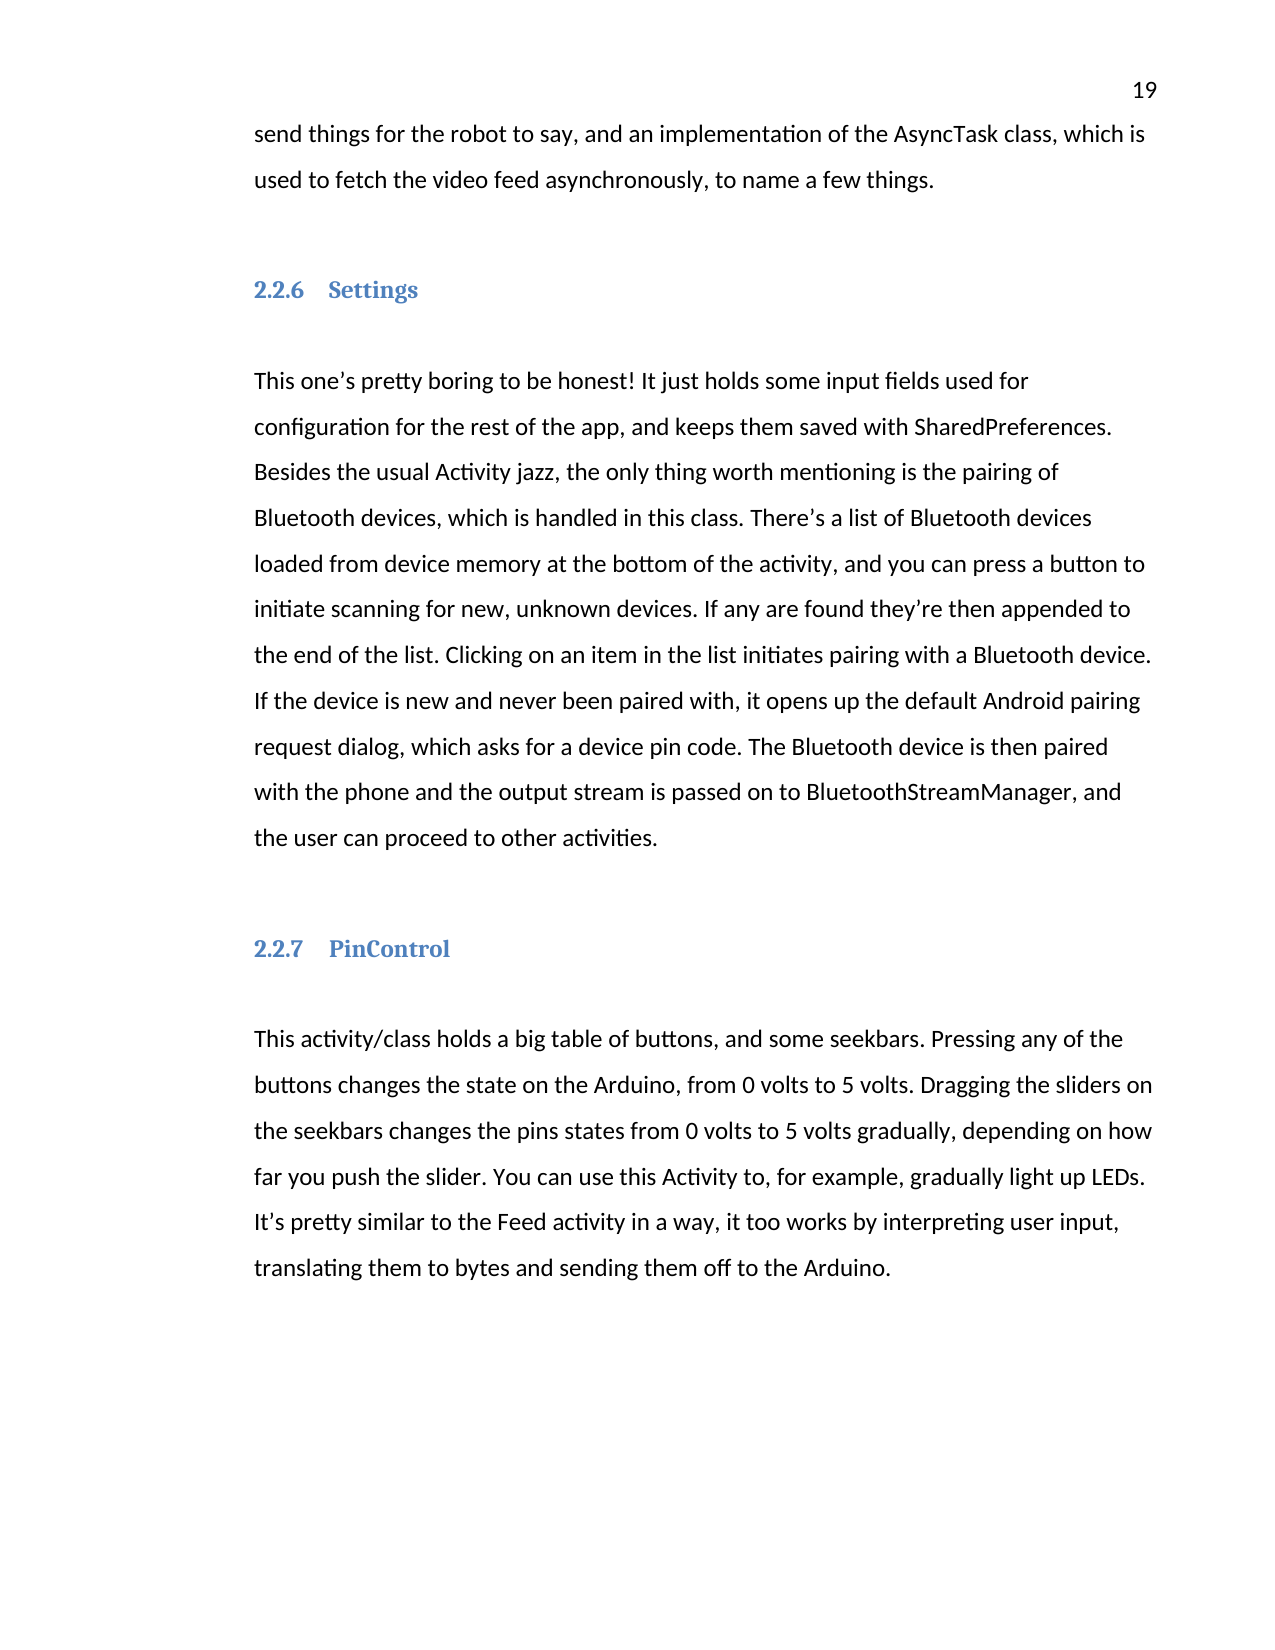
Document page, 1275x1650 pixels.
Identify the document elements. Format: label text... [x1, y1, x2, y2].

subtitle PinControl [254, 934, 1157, 963]
subtitle Settings [254, 276, 1157, 305]
text This activity/class holds a big table of buttons, and some seekbars. Pressing any of the buttons changes the state on the Arduino, from 0 volts to 5 volts. Dragging the sliders on the seekbars changes the pins states from 0 volts to 5 volts gradually, depending on how far you push the slider. You can use this Activity to, for example, gradually light up LEDs. It’s pretty similar to the Feed activity in a way, it too works by interpreting user input, translating them to bytes and sending them off to the Arduino. [254, 1023, 1157, 1283]
text This one’s pretty boring to be honest! It just holds some input fields used for configuration for the rest of the app, and keeps them saved with SharedPreferences. Besides the usual Activity jazz, the only thing worth mentioning is the pairing of Bluetooth devices, which is handled in this class. There’s a list of Bluetooth devices loaded from device memory at the bottom of the activity, and you can press a button to initiate scanning for new, unknown devices. If any are found they’re then appended to the end of the list. Clicking on an item in the list initiates pairing with a Bluetooth device. If the device is new and never been paired with, it opens up the default Android pairing request dialog, which asks for a device pin code. The Bluetooth device is then paired with the phone and the output stream is passed on to BluetoothStreamManager, and the user can proceed to other activities. [254, 365, 1157, 853]
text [254, 118, 1157, 194]
